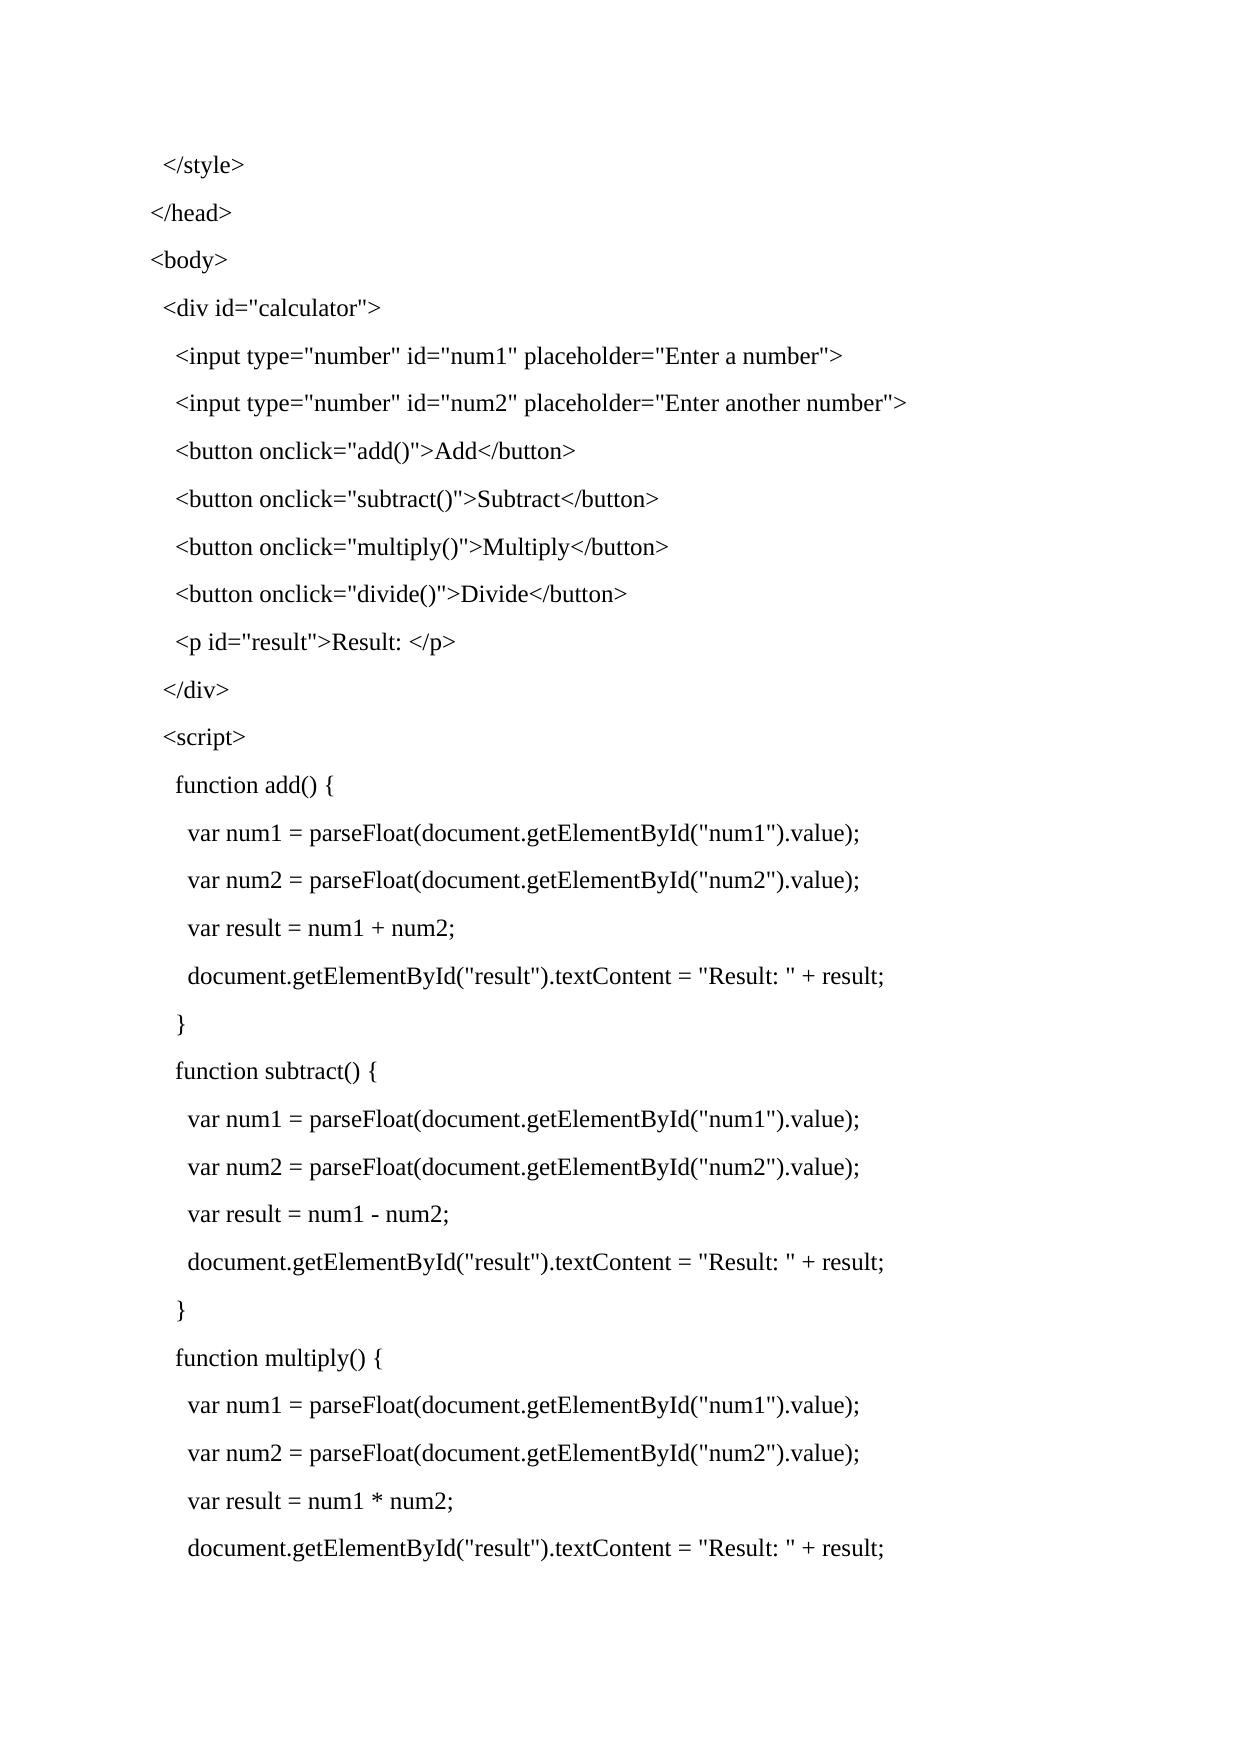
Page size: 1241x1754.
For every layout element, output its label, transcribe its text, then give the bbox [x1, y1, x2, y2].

text } [150, 1295, 1090, 1324]
text </head> [150, 198, 1090, 226]
text var result = num1 - num2; [150, 1199, 1090, 1228]
text var num1 = parseFloat(document.getElementById("num1").value); [150, 818, 1090, 847]
text <div id="calculator"> [150, 293, 1090, 322]
text document.getElementById("result").textContent = "Result: " + result; [150, 1533, 1090, 1562]
text </style> [150, 150, 1090, 179]
text document.getElementById("result").textContent = "Result: " + result; [150, 1247, 1090, 1276]
text var result = num1 + num2; [150, 913, 1090, 942]
text </div> [150, 675, 1090, 703]
text <button onclick="divide()">Divide</button> [150, 579, 1090, 608]
text function subtract() { [150, 1056, 1090, 1085]
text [150, 1438, 1090, 1467]
text var num2 = parseFloat(document.getElementById("num2").value); [150, 866, 1090, 894]
text } [150, 1009, 1090, 1037]
text var num2 = parseFloat(document.getElementById("num2").value); [150, 1152, 1090, 1181]
text function multiply() { [150, 1343, 1090, 1371]
text <body> [150, 245, 1090, 274]
text <button onclick="add()">Add</button> [150, 436, 1090, 465]
text var num1 = parseFloat(document.getElementById("num1").value); [150, 1104, 1090, 1133]
text <input type="number" id="num1" placeholder="Enter a number"> [150, 341, 1090, 369]
text <p id="result">Result: </p> [150, 627, 1090, 656]
text <script> [150, 722, 1090, 751]
text document.getElementById("result").textContent = "Result: " + result; [150, 961, 1090, 990]
text <button onclick="subtract()">Subtract</button> [150, 484, 1090, 513]
text var num1 = parseFloat(document.getElementById("num1").value); [150, 1390, 1090, 1419]
text var result = num1 * num2; [150, 1486, 1090, 1514]
text <input type="number" id="num2" placeholder="Enter another number"> [150, 388, 1090, 417]
text <button onclick="multiply()">Multiply</button> [150, 532, 1090, 560]
text function add() { [150, 770, 1090, 799]
